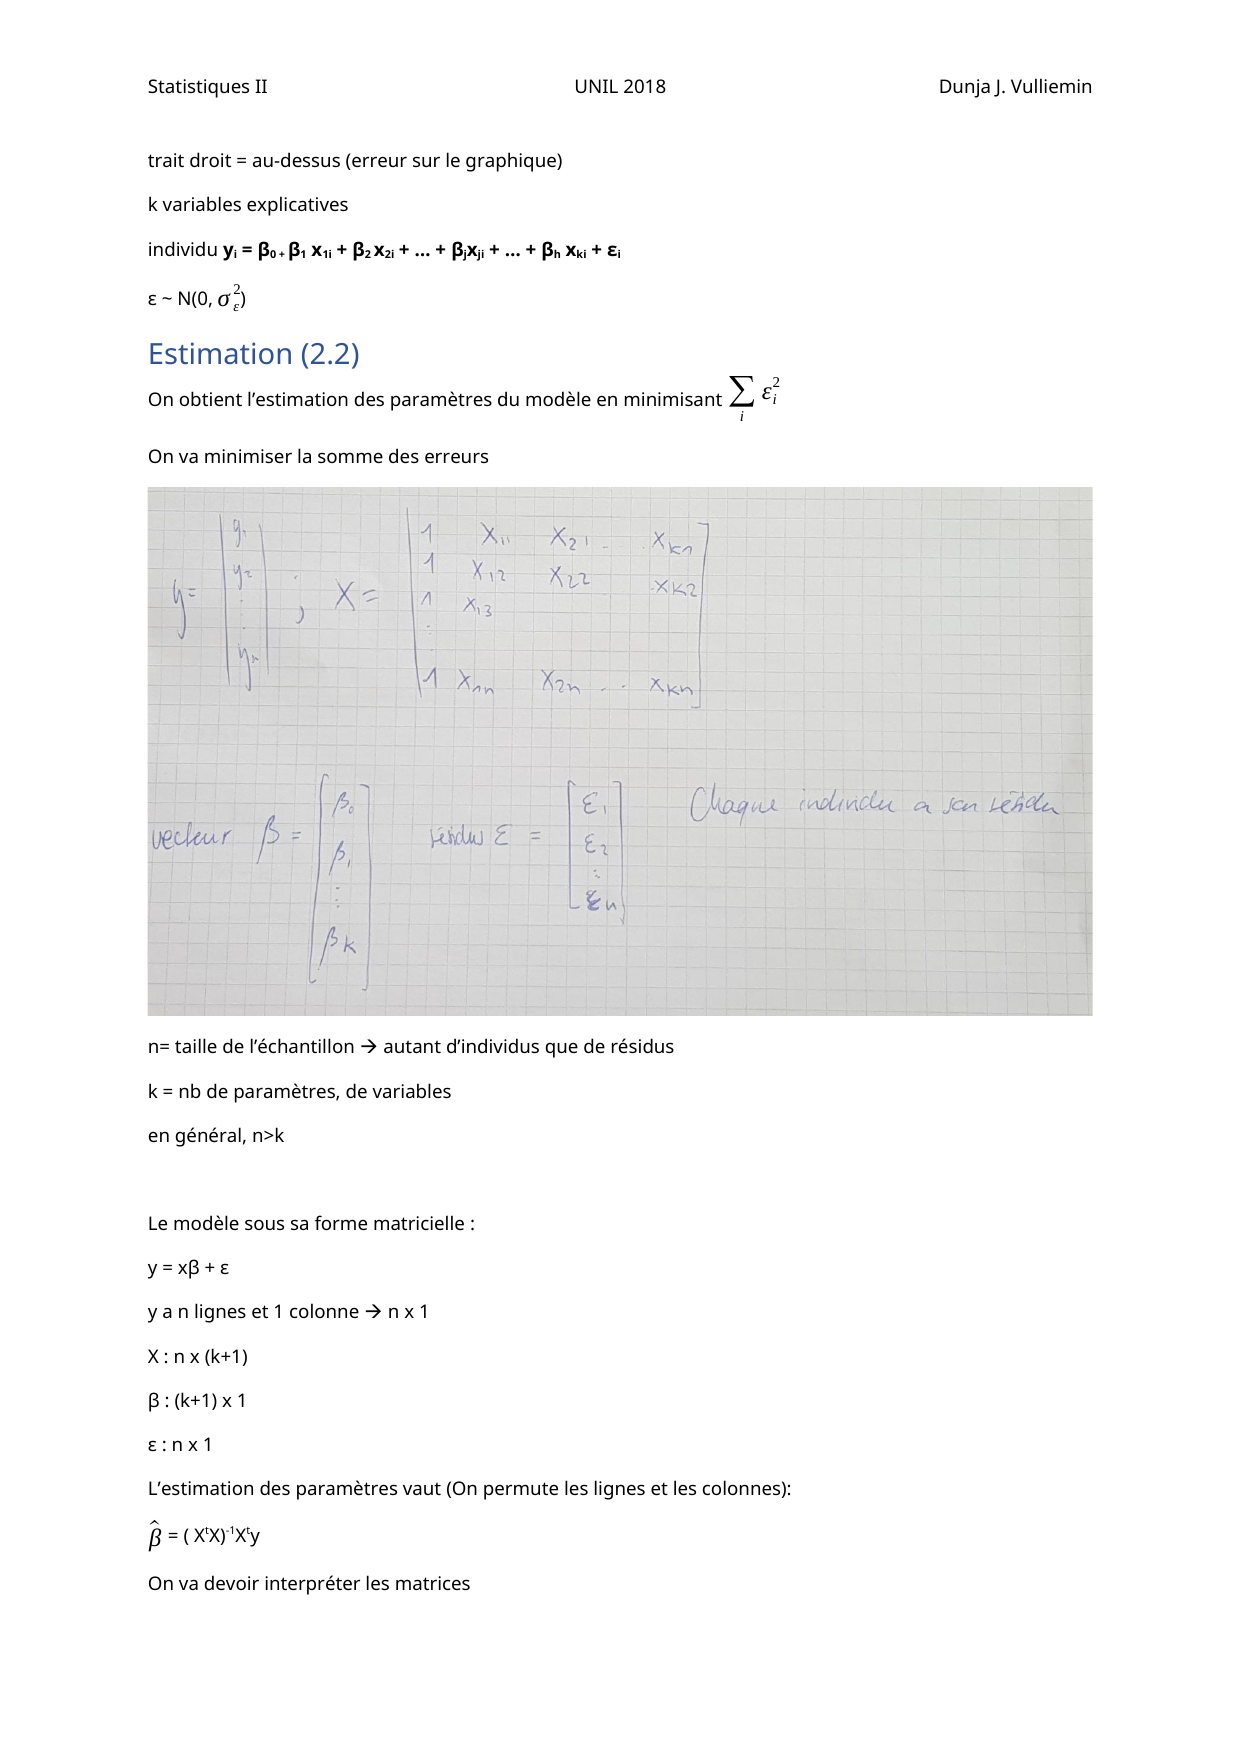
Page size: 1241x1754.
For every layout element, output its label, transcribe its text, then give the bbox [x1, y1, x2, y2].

text y = xβ + ε [148, 1254, 1093, 1280]
subtitle Estimation (2.2) [148, 334, 1093, 373]
text X : n x (k+1) [148, 1343, 1093, 1368]
text individu yi = β0 + β1 x1i + β2 x2i + … + βjxji + … + βh xki + εi [148, 236, 1093, 261]
text en général, n>k [148, 1122, 1093, 1148]
text β : (k+1) x 1 [148, 1387, 1093, 1413]
text On va devoir interpréter les matrices [148, 1570, 1093, 1595]
text y a n lignes et 1 colonne n x 1 [148, 1299, 1093, 1324]
text L’estimation des paramètres vaut (On permute les lignes et les colonnes): [148, 1475, 1093, 1501]
text On va minimiser la somme des erreurs [148, 443, 1093, 468]
text trait droit = au-dessus (erreur sur le graphique) [148, 148, 1093, 173]
text n= taille de l’échantillon autant d’individus que de résidus [148, 1034, 1093, 1059]
text k = nb de paramètres, de variables [148, 1078, 1093, 1103]
text ε : n x 1 [148, 1431, 1093, 1457]
picture [147, 487, 1093, 1016]
text k variables explicatives [148, 192, 1093, 217]
text ε ~ N(0, ) [148, 280, 1093, 315]
text = ( XtX)-1Xty [148, 1519, 1093, 1551]
text On obtient l’estimation des paramètres du modèle en minimisant [148, 373, 1093, 424]
text Le modèle sous sa forme matricielle : [148, 1210, 1093, 1236]
